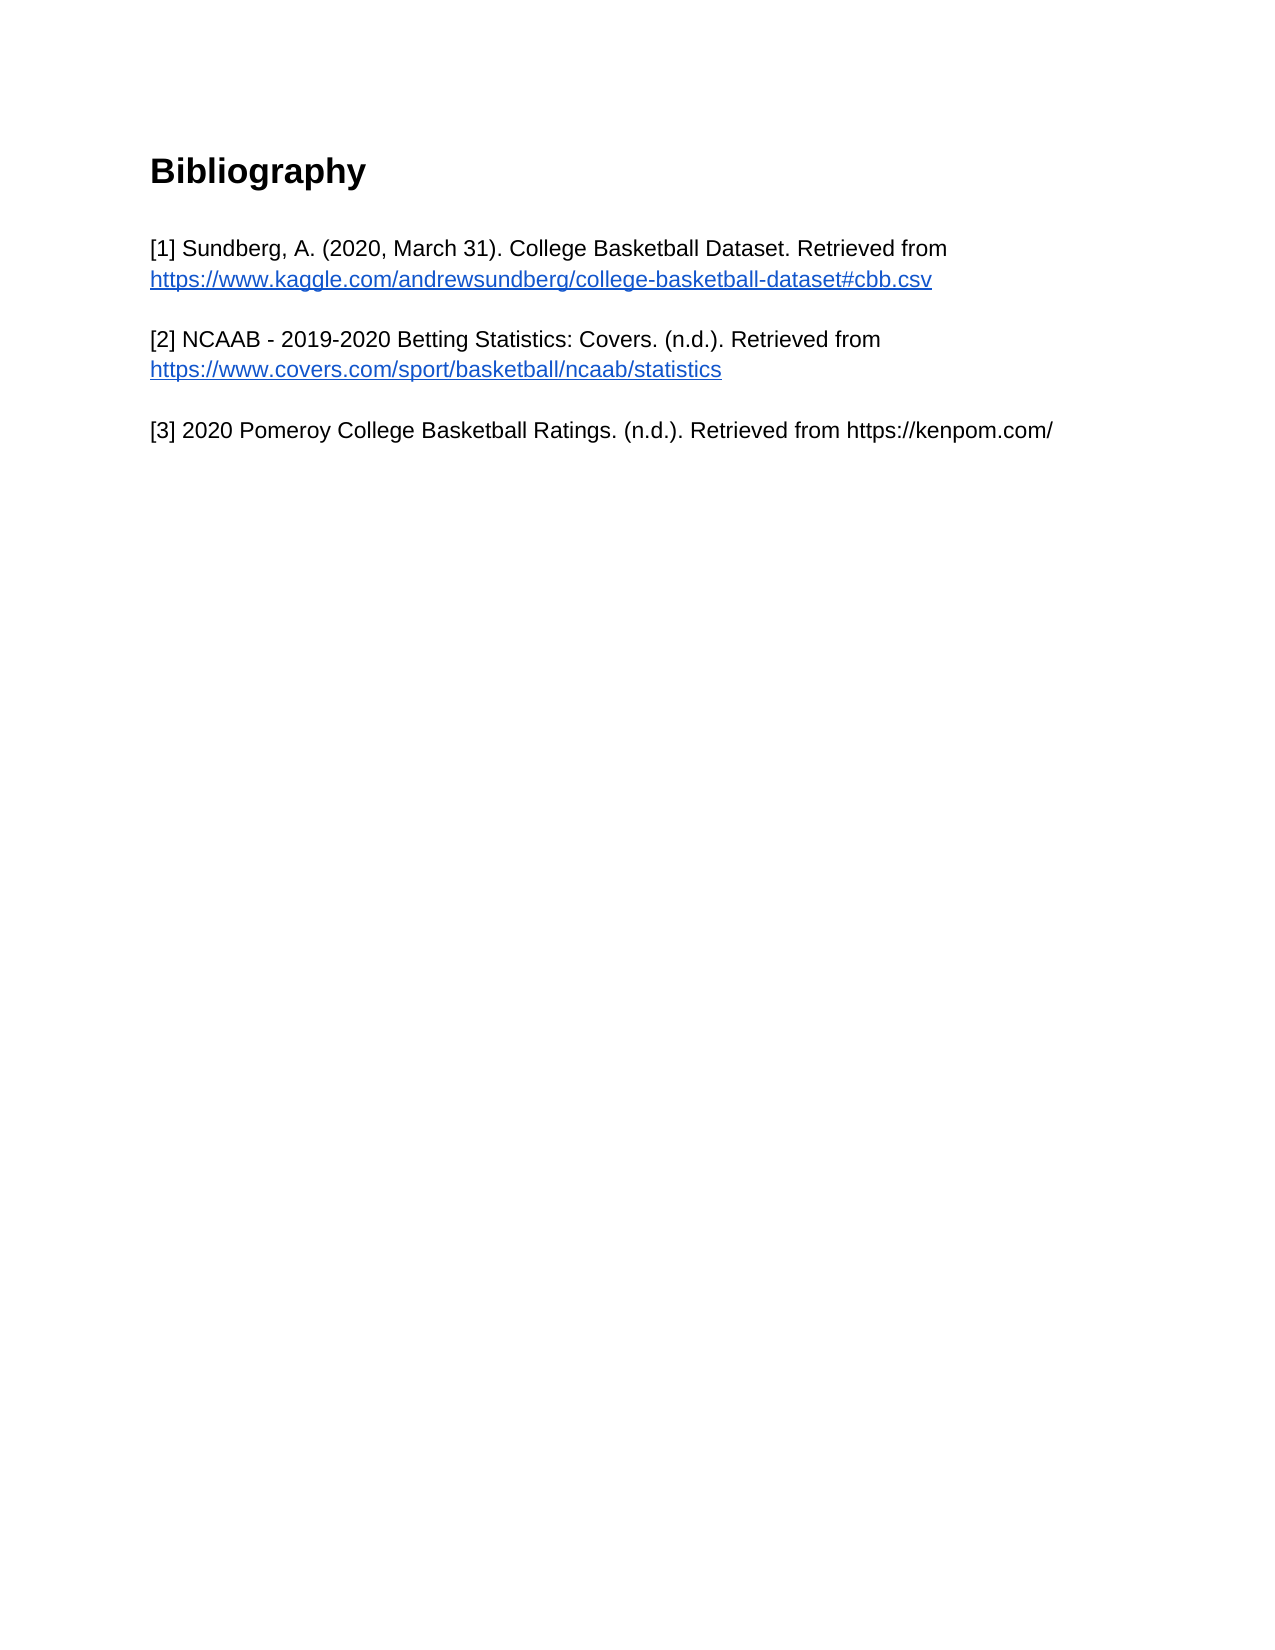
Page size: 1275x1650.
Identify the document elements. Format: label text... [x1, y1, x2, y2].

subtitle Bibliography [150, 150, 1125, 191]
text [3] 2020 Pomeroy College Basketball Ratings. (n.d.). Retrieved from https://kenpom.com/ [150, 417, 1125, 443]
text [2] NCAAB - 2019-2020 Betting Statistics: Covers. (n.d.). Retrieved from https://www.covers.com/sport/basketball/ncaab/statistics [150, 326, 1125, 382]
text [1] Sundberg, A. (2020, March 31). College Basketball Dataset. Retrieved from https://www.kaggle.com/andrewsundberg/college-basketball-dataset#cbb.csv [150, 235, 1125, 292]
